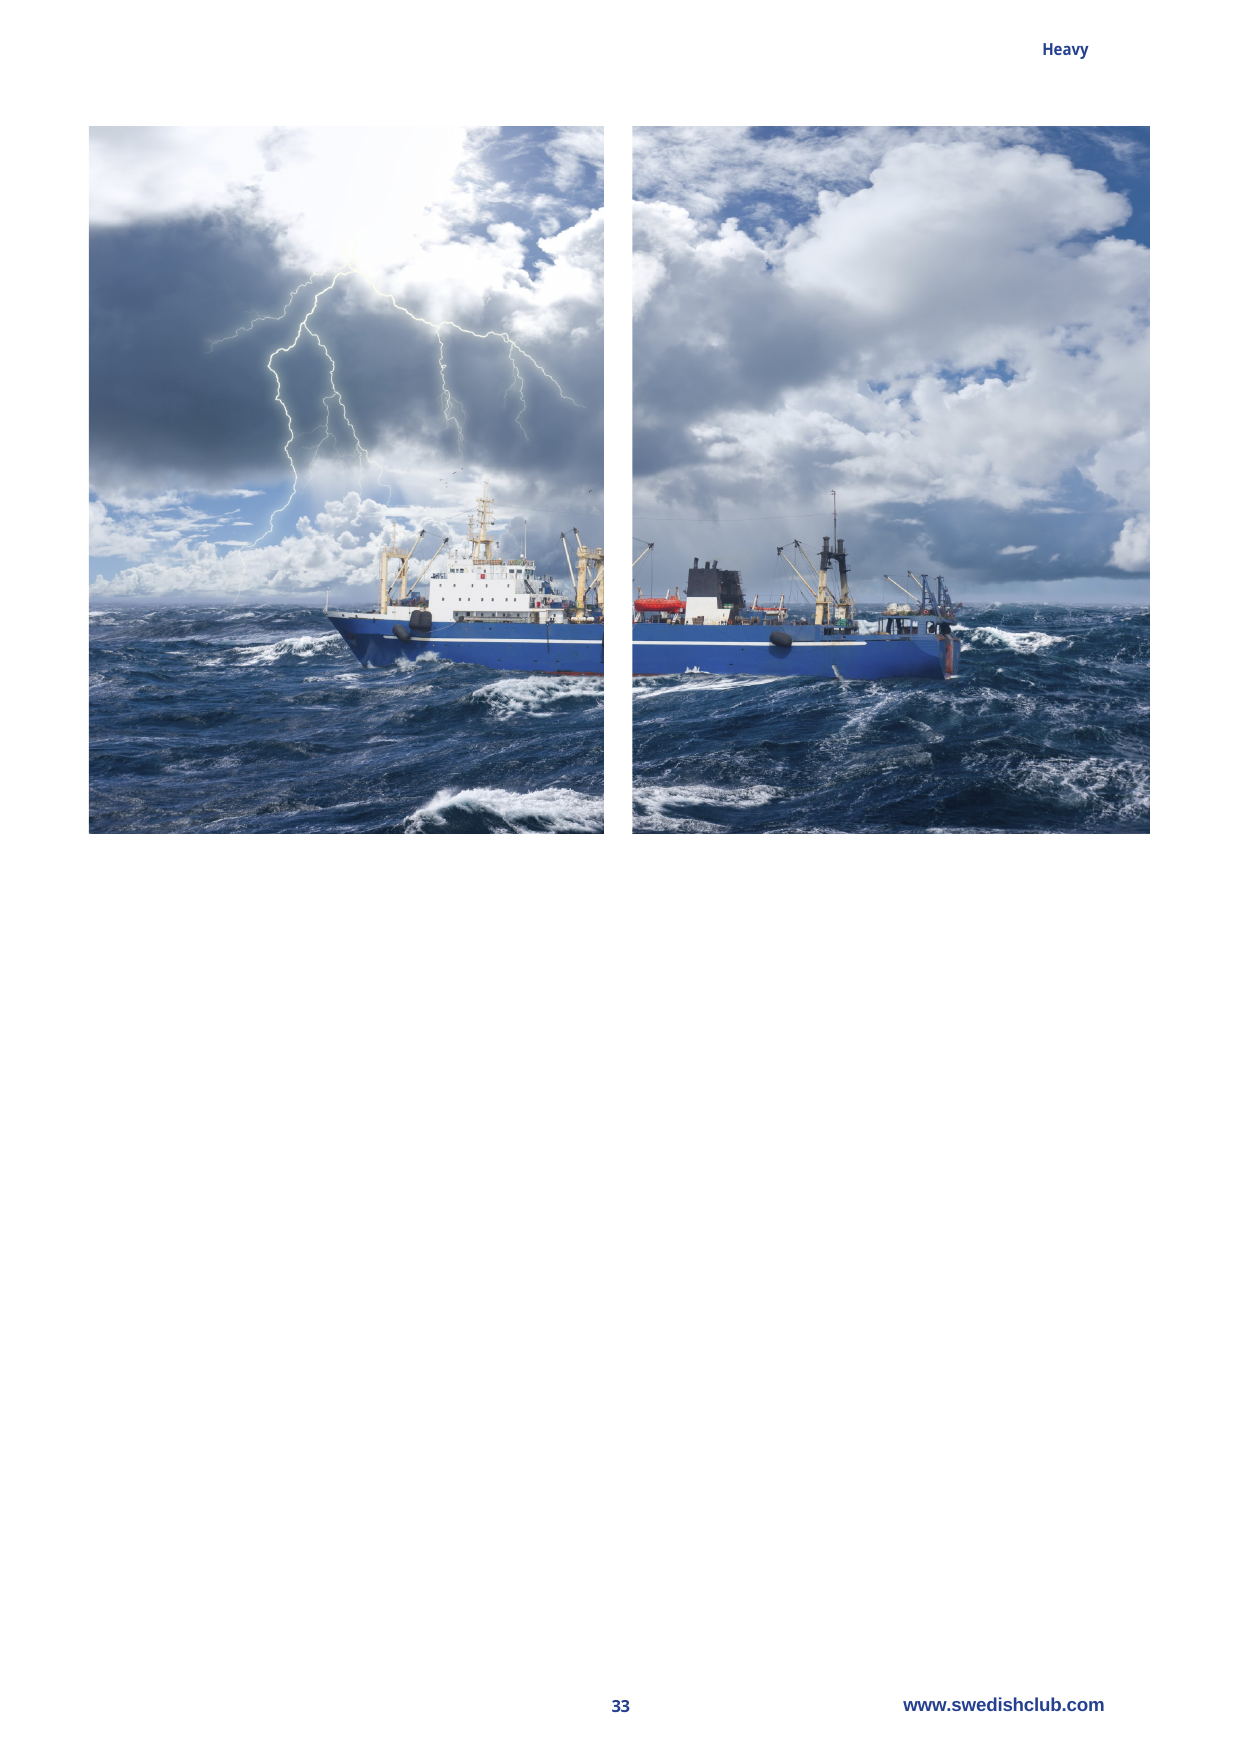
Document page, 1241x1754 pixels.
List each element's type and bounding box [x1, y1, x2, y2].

picture [88, 126, 604, 834]
picture [632, 126, 1150, 834]
